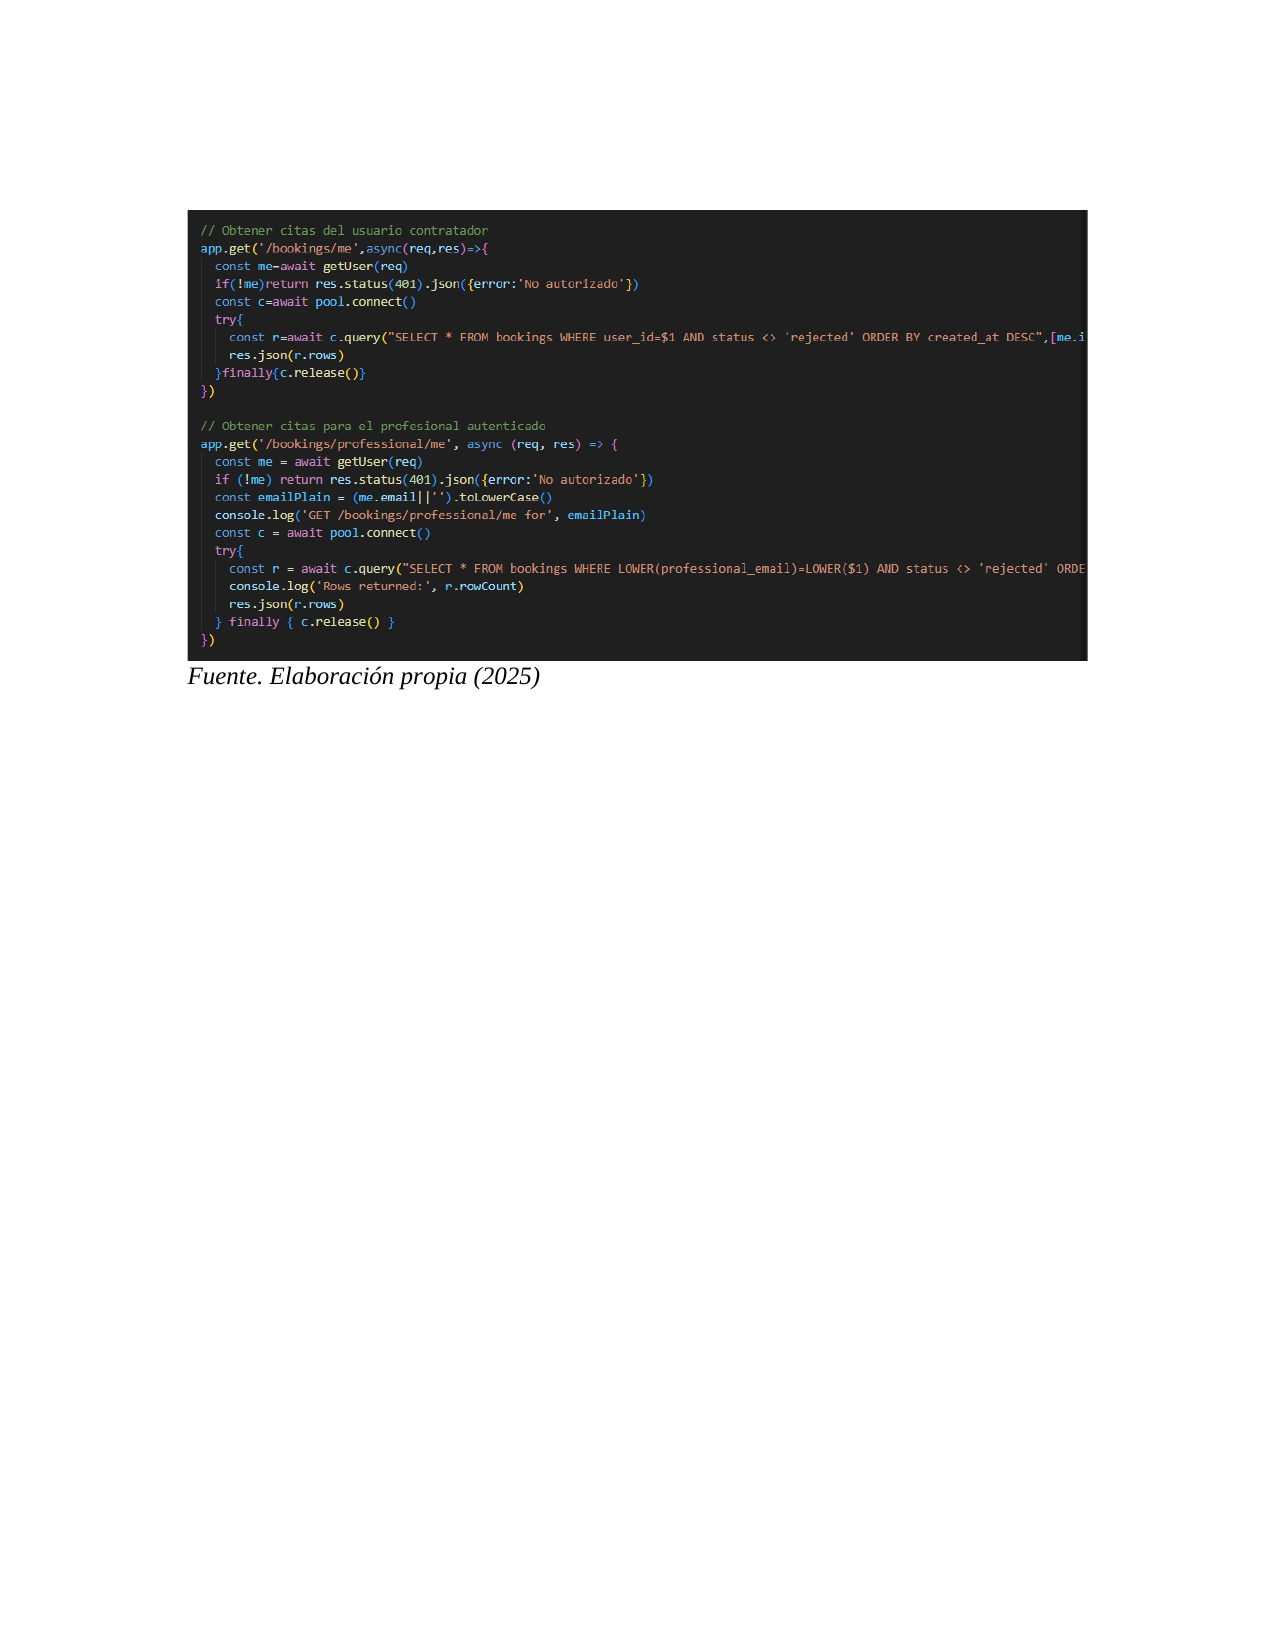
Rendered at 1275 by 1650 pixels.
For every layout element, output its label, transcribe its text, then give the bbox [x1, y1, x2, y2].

picture [187, 210, 1088, 661]
text Fuente. Elaboración propia (2025) [187, 661, 1087, 690]
